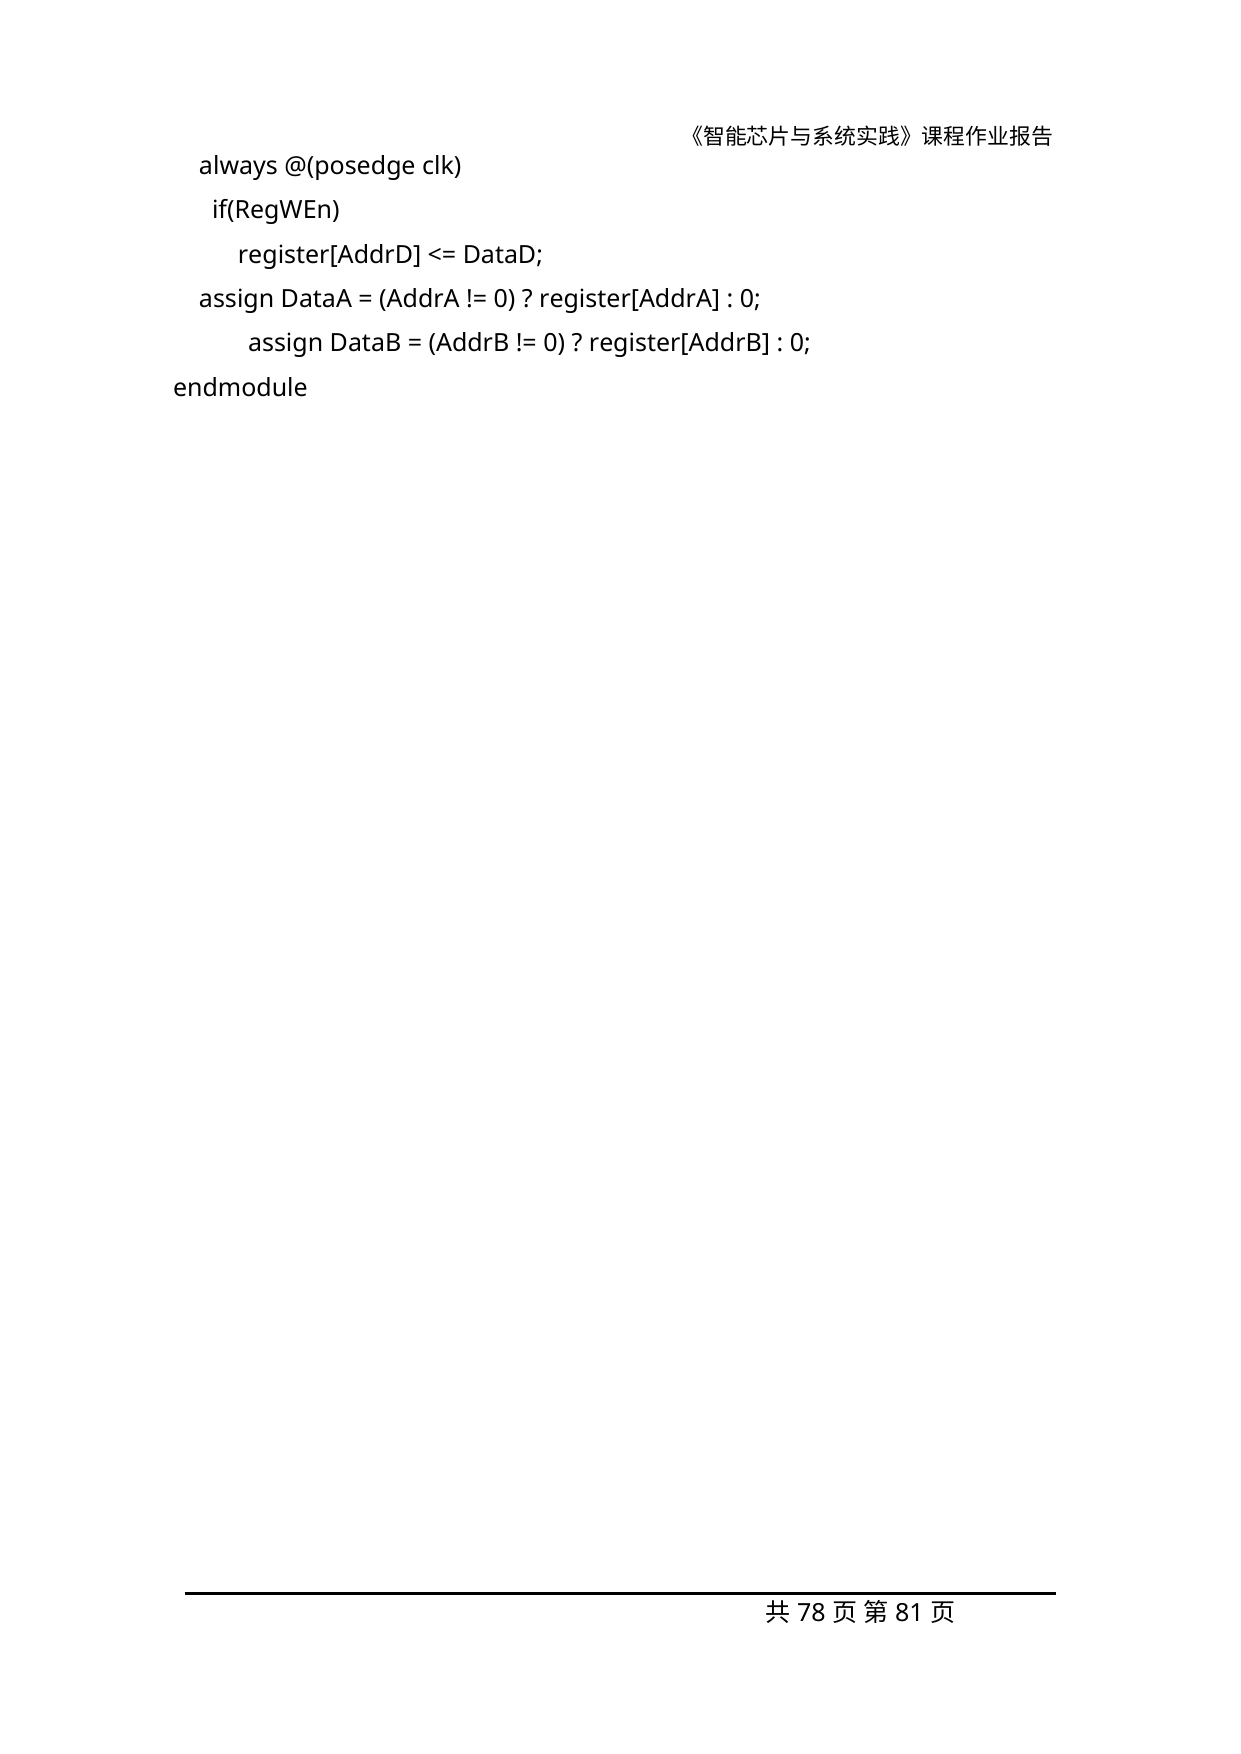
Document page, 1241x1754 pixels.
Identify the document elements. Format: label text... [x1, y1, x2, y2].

text if(RegWEn) [173, 192, 1053, 226]
text assign DataA = (AddrA != 0) ? register[AddrA] : 0; [173, 281, 1053, 315]
text register[AddrD] <= DataD; [173, 236, 1053, 271]
text assign DataB = (AddrB != 0) ? register[AddrB] : 0; [173, 325, 1053, 359]
text endmodule [173, 369, 1053, 403]
text always @(posedge clk) [173, 148, 1053, 182]
